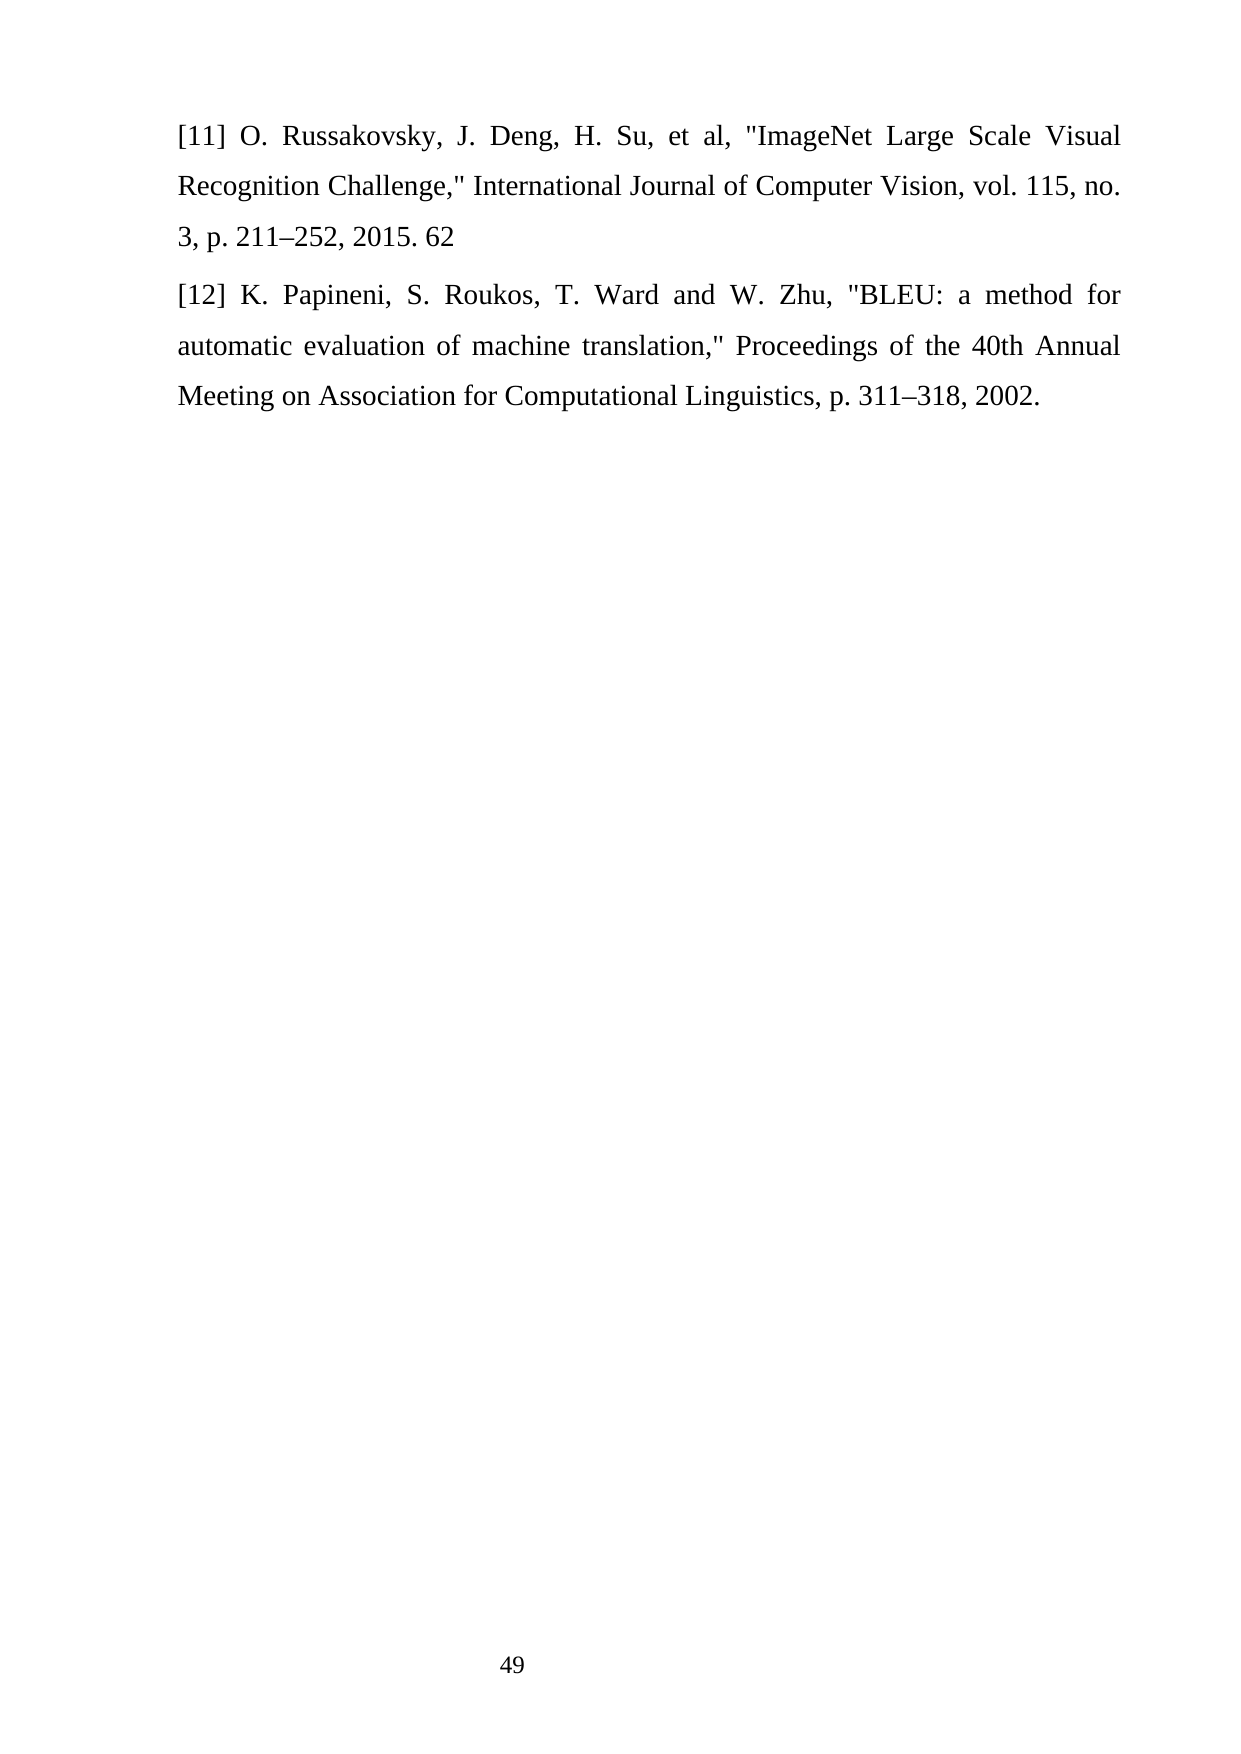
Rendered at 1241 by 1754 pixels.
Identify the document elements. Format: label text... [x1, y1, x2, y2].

text [12] K. Papineni, S. Roukos, T. Ward and W. Zhu, "BLEU: a method for automatic evaluation of machine translation," Proceedings of the 40th Annual Meeting on Association for Computational Linguistics, p. 311–318, 2002. [177, 277, 1122, 412]
text [11] O. Russakovsky, J. Deng, H. Su, et al, "ImageNet Large Scale Visual Recognition Challenge," International Journal of Computer Vision, vol. 115, no. 3, p. 211–252, 2015. 62 [177, 118, 1122, 252]
